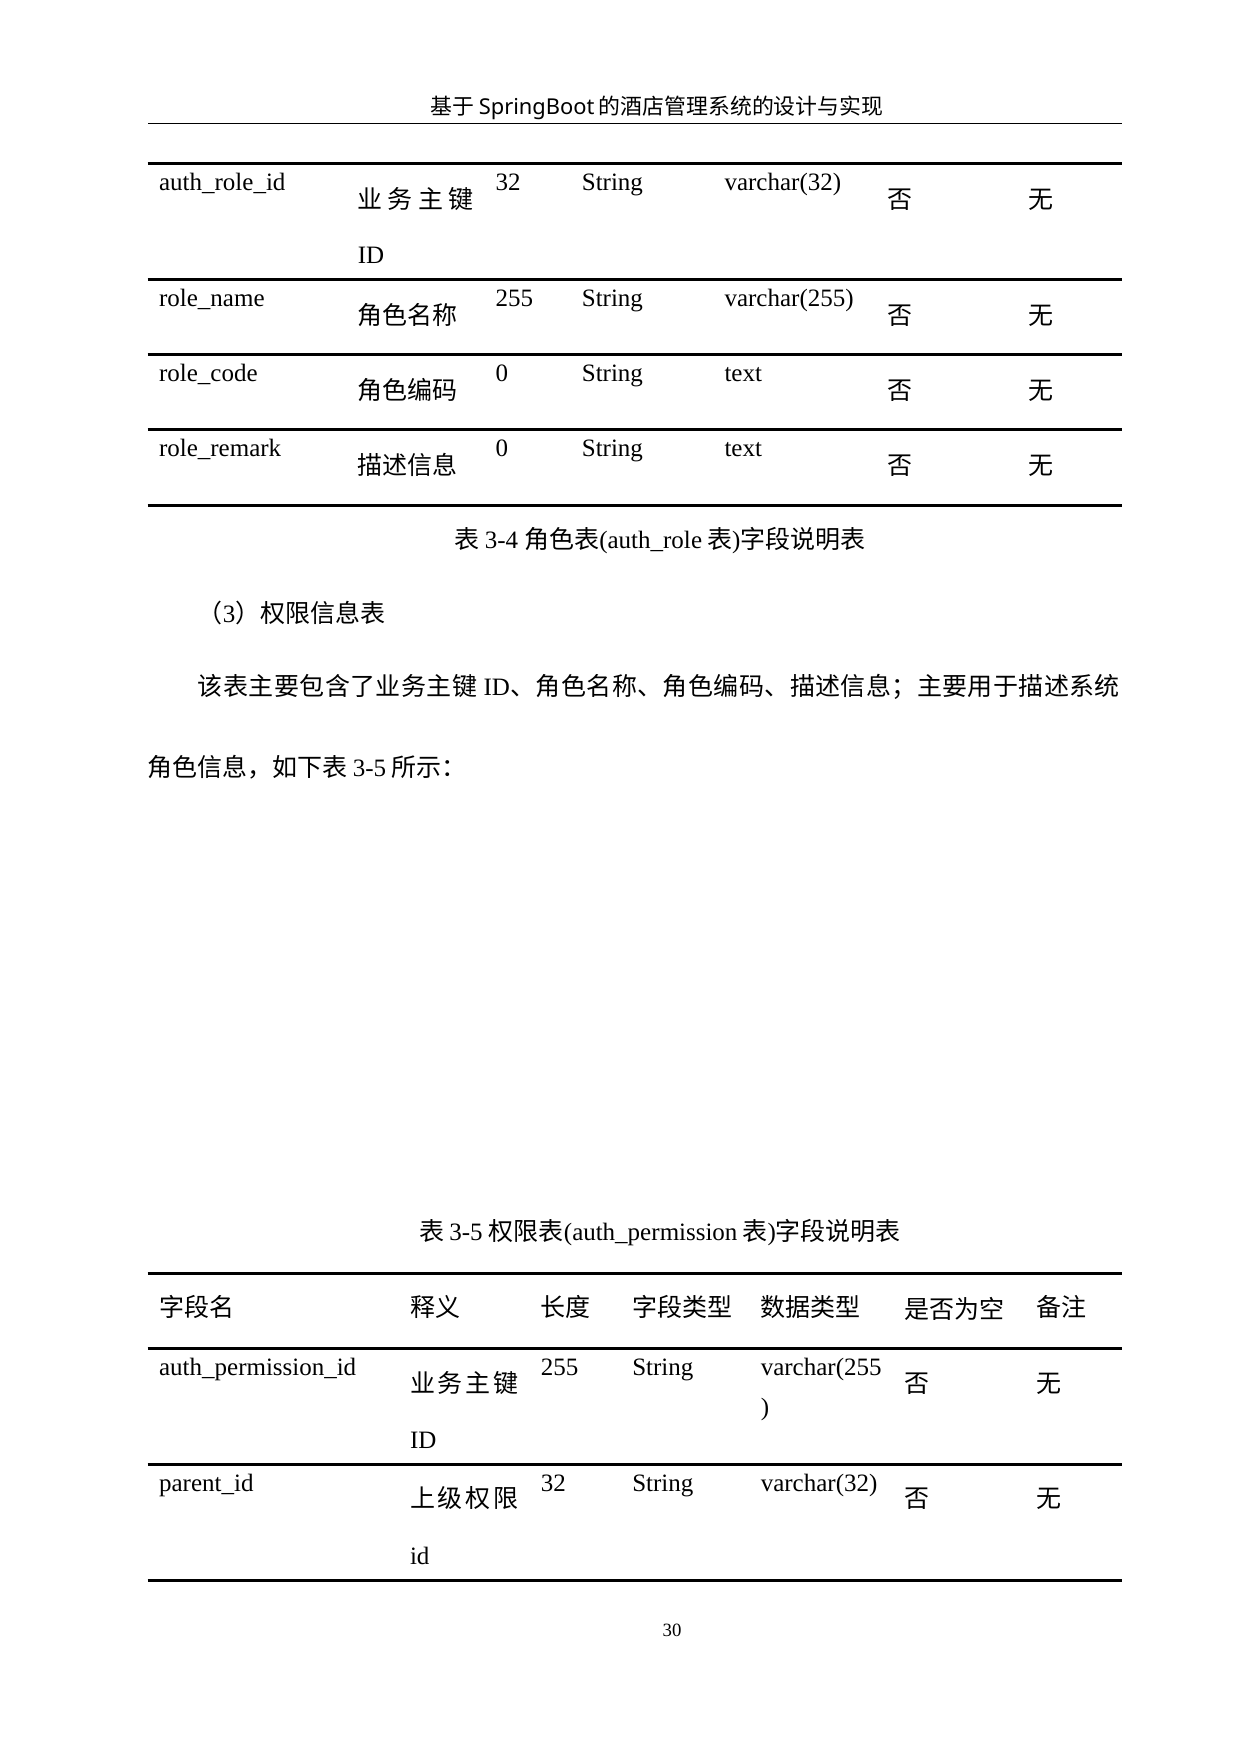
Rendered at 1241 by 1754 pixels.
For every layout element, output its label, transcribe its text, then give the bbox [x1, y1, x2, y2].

table_cell String [570, 431, 713, 503]
table_cell 无 [1017, 356, 1122, 428]
table_cell 32 [529, 1466, 621, 1578]
table_cell 角色编码 [346, 356, 484, 428]
table_cell String [570, 165, 713, 278]
table_cell 角色名称 [346, 281, 484, 353]
text 表3-5 权限表(auth_permission表)字段说明表 [148, 1198, 1122, 1263]
table_cell auth_permission_id [148, 1350, 398, 1463]
table_cell 业务主键ID [346, 165, 484, 278]
table_cell String [621, 1350, 749, 1463]
table_cell String [570, 281, 713, 353]
table_cell 0 [484, 431, 570, 503]
table_cell 无 [1025, 1466, 1122, 1578]
table_cell 无 [1025, 1350, 1122, 1463]
table_header 长度 [529, 1275, 621, 1347]
table_cell auth_role_id [148, 165, 346, 278]
table_cell 否 [876, 356, 1017, 428]
table_cell 32 [484, 165, 570, 278]
text 表3-4 角色表(auth_role表)字段说明表 [148, 507, 1122, 572]
table_cell String [621, 1466, 749, 1578]
table_cell text [713, 356, 876, 428]
table_cell 否 [893, 1466, 1025, 1578]
table_cell 255 [529, 1350, 621, 1463]
table_cell 业务主键ID [399, 1350, 529, 1463]
table_cell 无 [1017, 165, 1122, 278]
table_cell 否 [876, 431, 1017, 503]
table_cell String [570, 356, 713, 428]
table_cell 0 [484, 356, 570, 428]
text 该表主要包含了业务主键ID、角色名称、角色编码、描述信息；主要用于描述系统角色信息，如下表3-5所示： [148, 653, 1122, 800]
table_cell 否 [876, 281, 1017, 353]
table_cell text [713, 431, 876, 503]
table_cell role_remark [148, 431, 346, 503]
table_header 字段名 [148, 1275, 398, 1347]
table_header 是否为空 [893, 1275, 1025, 1347]
table_cell 上级权限id [399, 1466, 529, 1578]
table_header 数据类型 [749, 1275, 893, 1347]
table_cell 描述信息 [346, 431, 484, 503]
table_cell varchar(32) [713, 165, 876, 278]
table_cell varchar(255) [713, 281, 876, 353]
text （3）权限信息表 [148, 580, 1122, 645]
table_header 备注 [1025, 1275, 1122, 1347]
table_header 释义 [399, 1275, 529, 1347]
table_cell 255 [484, 281, 570, 353]
table_cell varchar(255) [749, 1350, 893, 1463]
table_cell varchar(32) [749, 1466, 893, 1578]
table_cell 否 [893, 1350, 1025, 1463]
table_cell role_name [148, 281, 346, 353]
table_cell 无 [1017, 431, 1122, 503]
table_cell parent_id [148, 1466, 398, 1578]
table_cell 否 [876, 165, 1017, 278]
table_header 字段类型 [621, 1275, 749, 1347]
table_cell role_code [148, 356, 346, 428]
table_cell 无 [1017, 281, 1122, 353]
